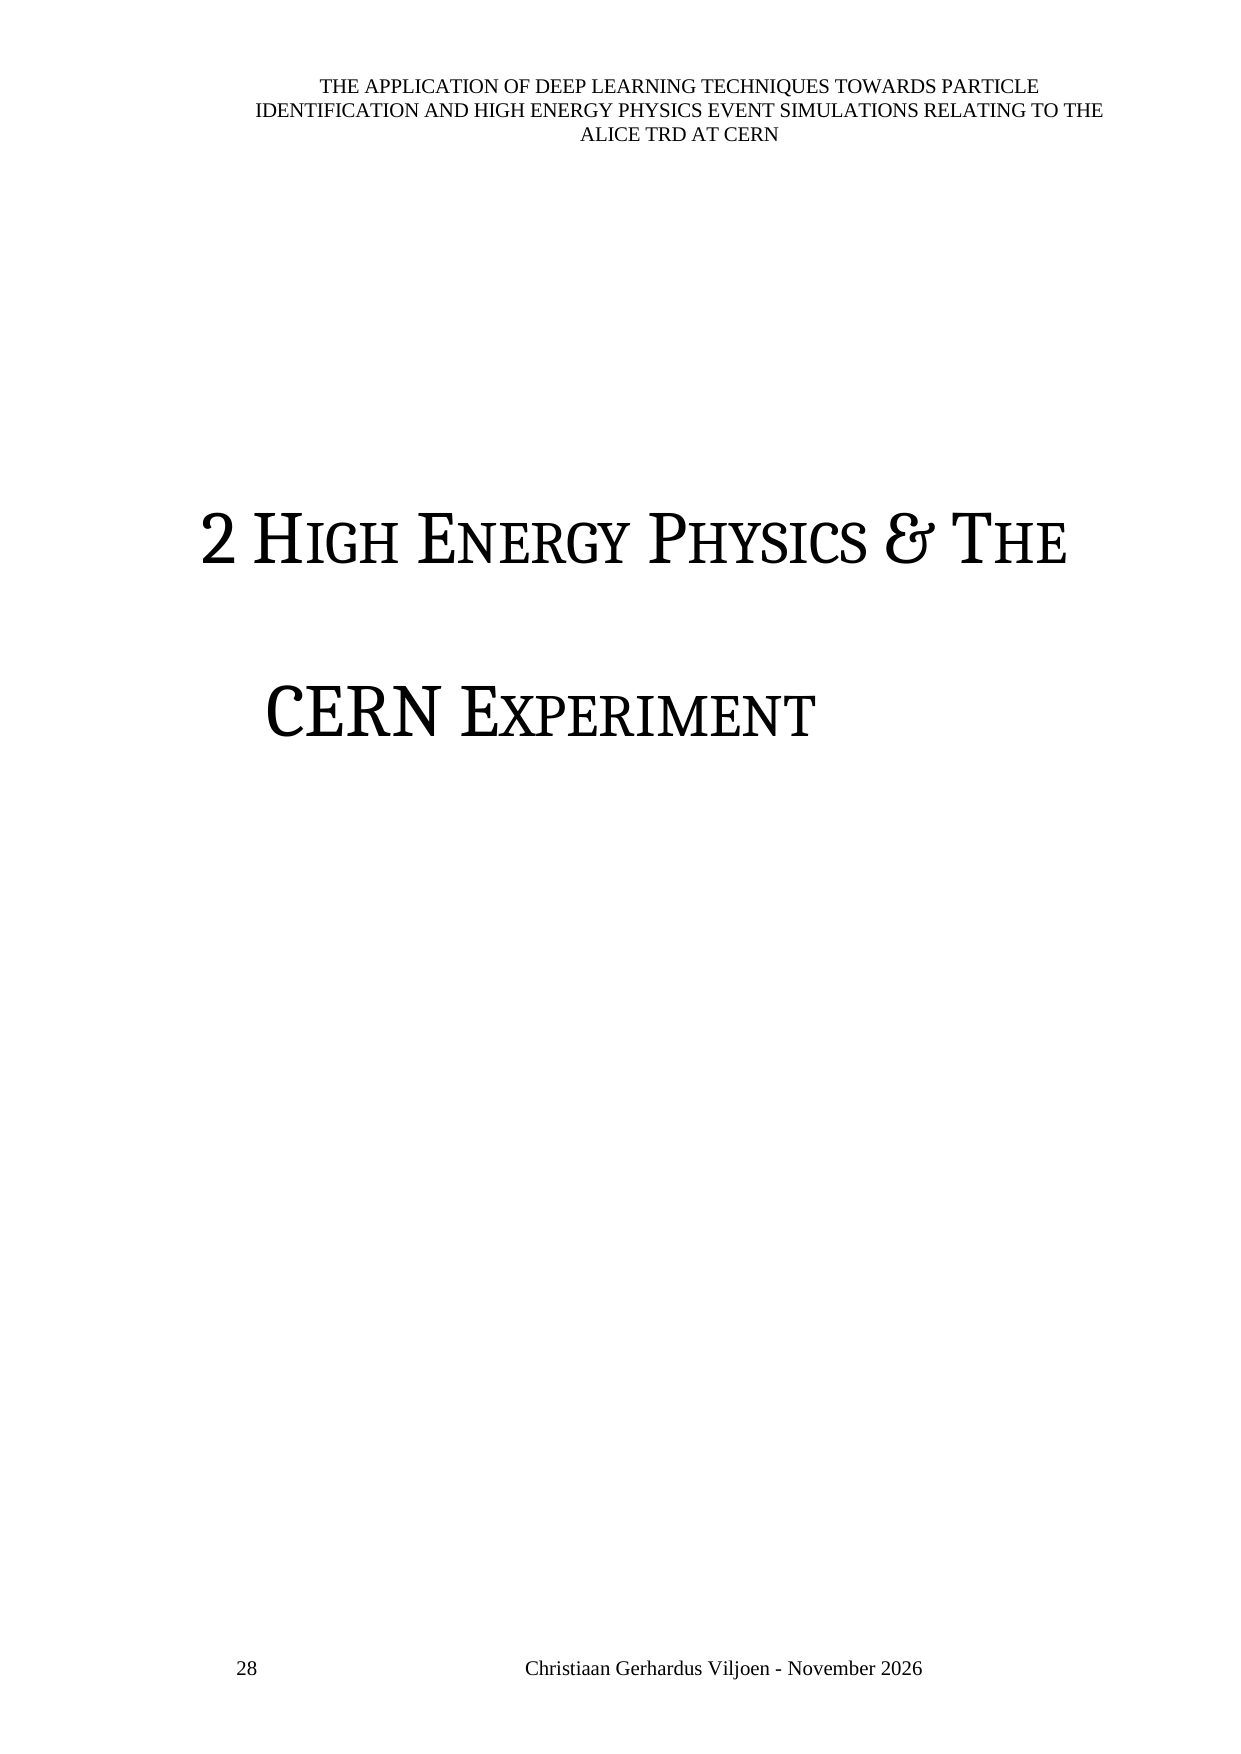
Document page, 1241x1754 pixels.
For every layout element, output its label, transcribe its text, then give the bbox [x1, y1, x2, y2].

subtitle High Energy Physics & The CERN Experiment [201, 496, 1122, 755]
